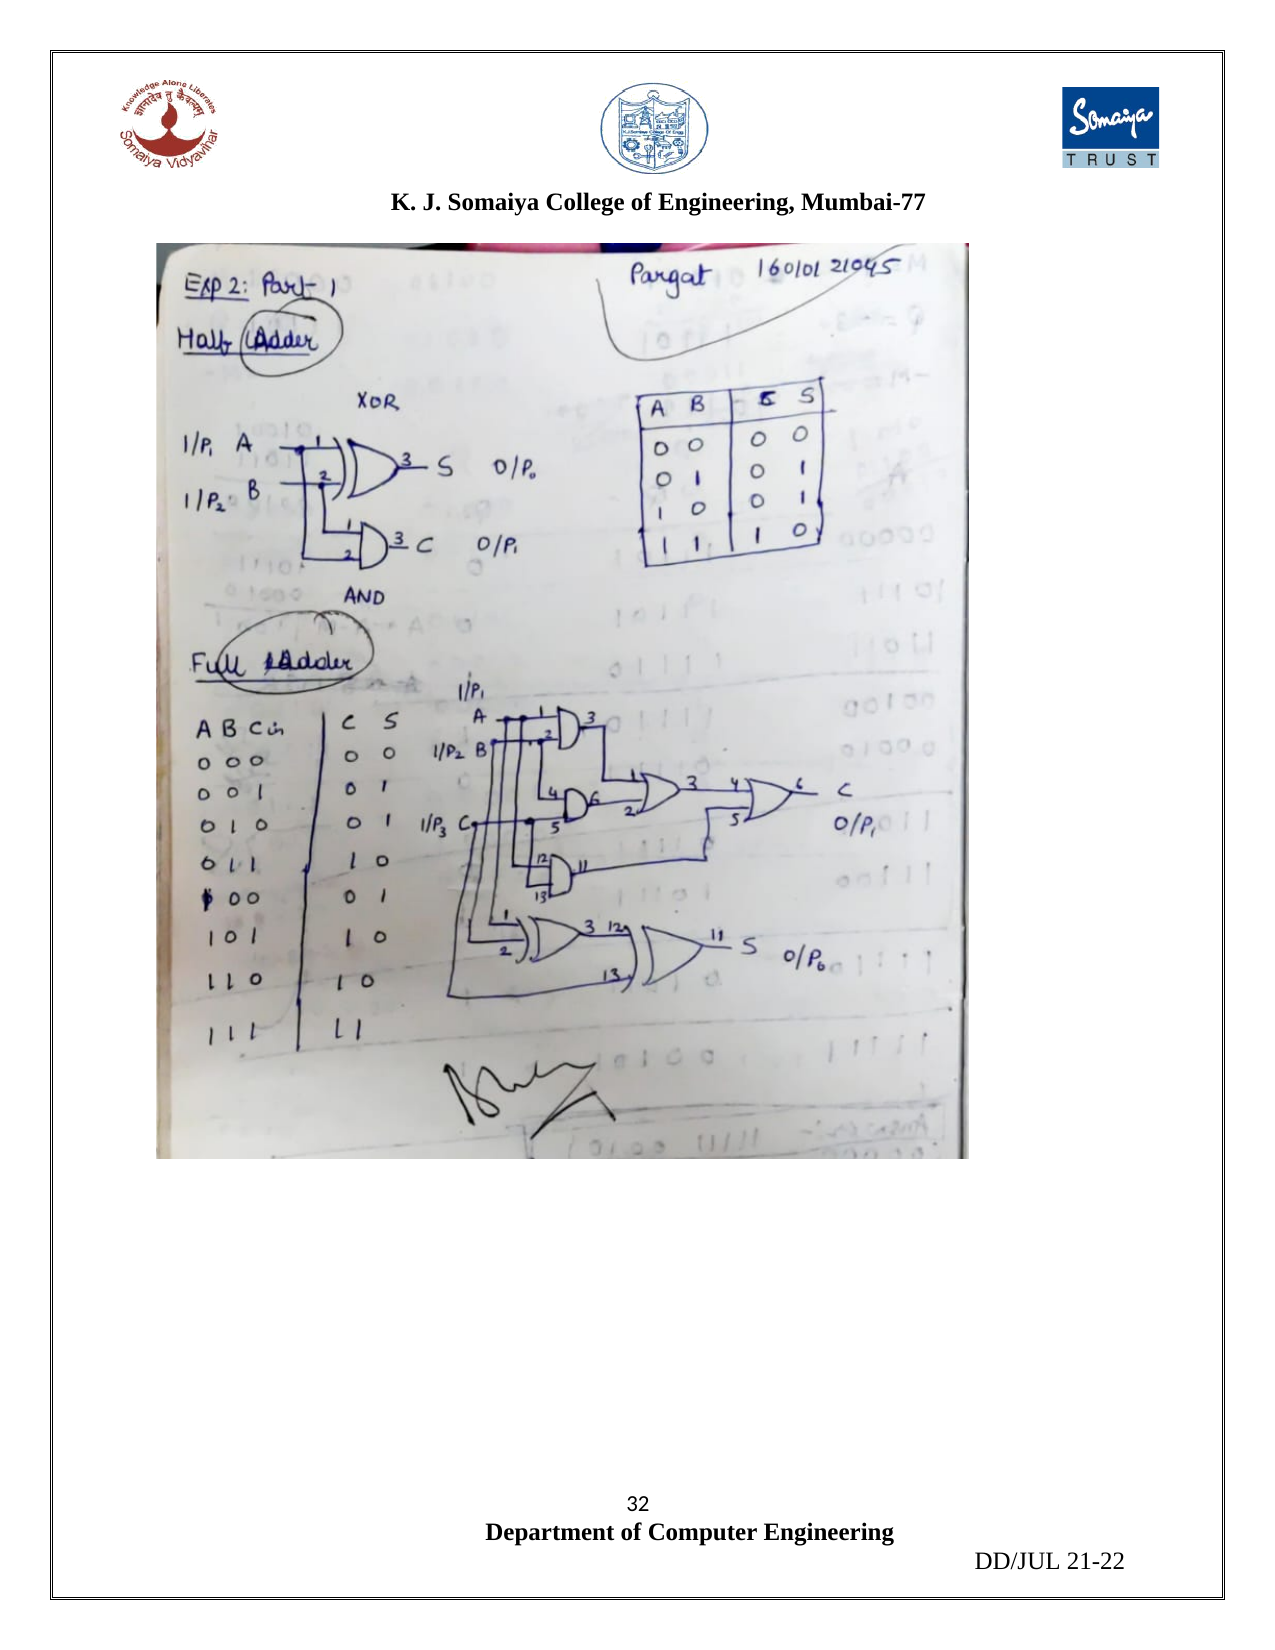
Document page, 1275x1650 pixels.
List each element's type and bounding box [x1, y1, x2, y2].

picture [120, 80, 218, 168]
picture [598, 79, 716, 176]
picture [1062, 87, 1160, 168]
picture [156, 243, 969, 1159]
